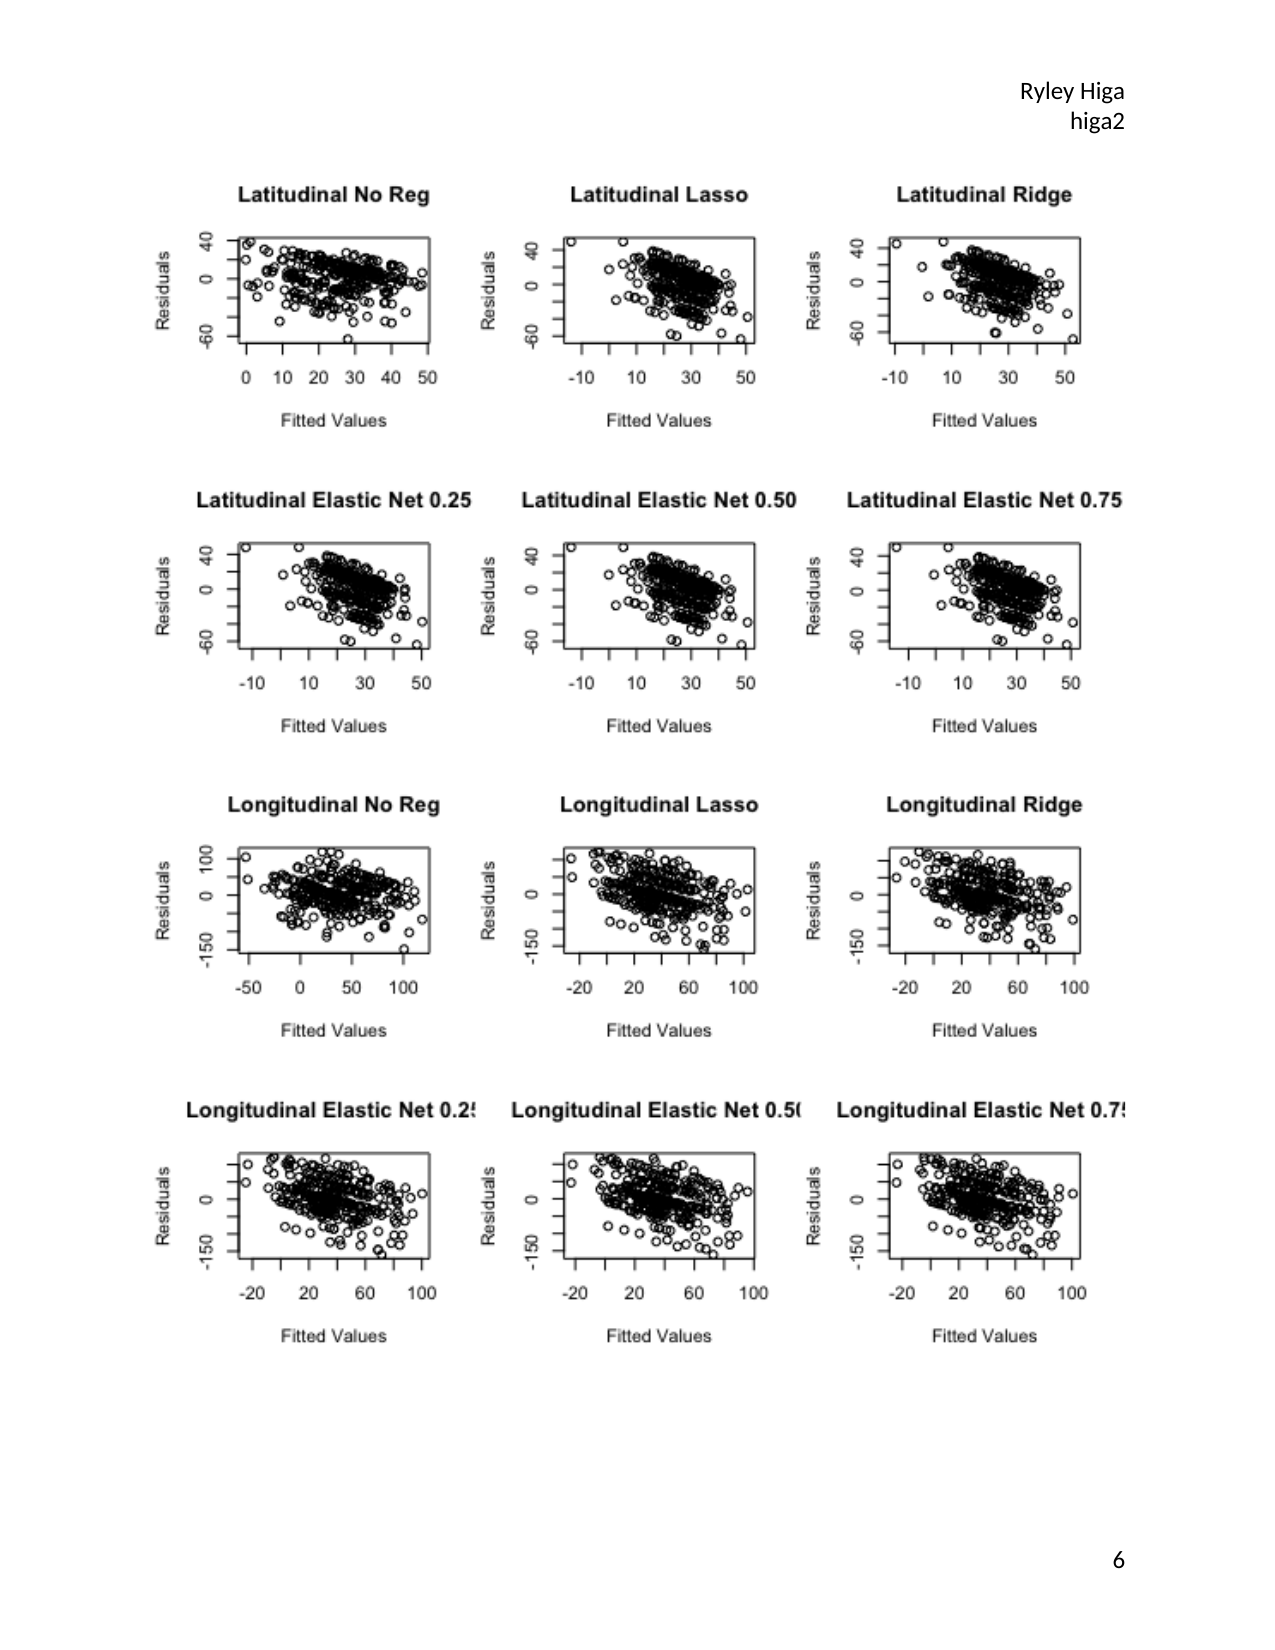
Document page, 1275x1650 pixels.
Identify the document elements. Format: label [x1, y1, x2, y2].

picture [150, 150, 1125, 1370]
